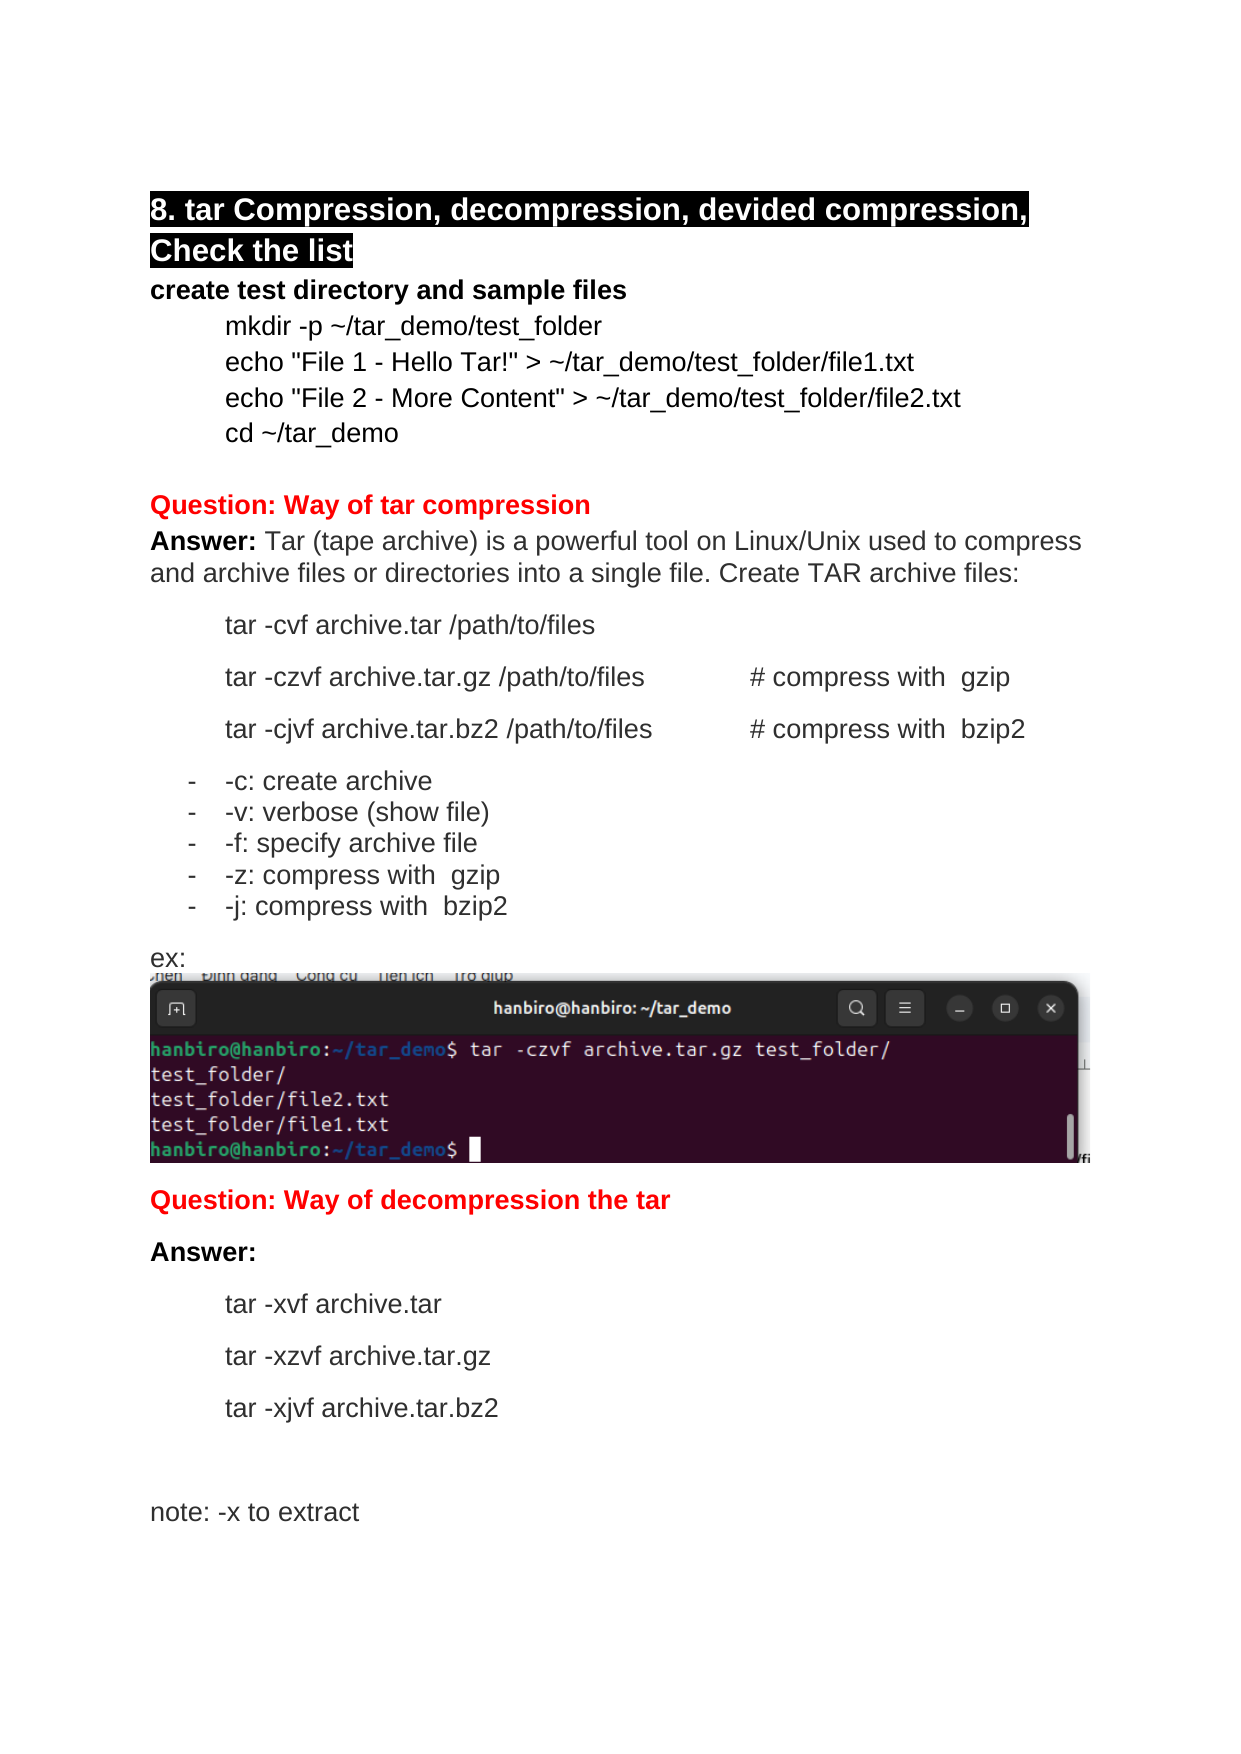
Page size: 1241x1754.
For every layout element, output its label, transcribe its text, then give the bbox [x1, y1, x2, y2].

text tar -czvf archive.tar.gz /path/to/files # compress with gzip [225, 661, 1090, 692]
text Answer: [150, 1236, 1090, 1267]
list -v: verbose (show file) [187, 796, 1090, 827]
text ex: [150, 942, 1090, 973]
text tar -cjvf archive.tar.bz2 /path/to/files # compress with bzip2 [225, 713, 1090, 744]
text tar -xjvf archive.tar.bz2 [225, 1392, 1090, 1423]
text create test directory and sample files [150, 274, 1090, 305]
text note: -x to extract [150, 1496, 1090, 1527]
list -f: specify archive file [187, 827, 1090, 859]
text Question: Way of decompression the tar [150, 1184, 1090, 1215]
list -z: compress with gzip [187, 859, 1090, 890]
list -c: create archive [187, 765, 1090, 796]
text echo "File 1 - Hello Tar!" > ~/tar_demo/test_folder/file1.txt [225, 346, 1090, 377]
text Answer: Tar (tape archive) is a powerful tool on Linux/Unix used to compress and archive files or directories into a single file. Create TAR archive files: [150, 525, 1090, 588]
list -j: compress with bzip2 [187, 890, 1090, 921]
text echo "File 2 - More Content" > ~/tar_demo/test_folder/file2.txt [225, 382, 1090, 413]
text Question: Way of tar compression [150, 489, 1090, 521]
text mkdir -p ~/tar_demo/test_folder [150, 310, 1090, 341]
text tar -cvf archive.tar /path/to/files [225, 609, 1090, 640]
text 8. tar Compression, decompression, devided compression, Check the list [150, 191, 1090, 268]
text tar -xzvf archive.tar.gz [225, 1340, 1090, 1371]
text tar -xvf archive.tar [150, 1288, 1090, 1319]
picture [150, 973, 1091, 1163]
text cd ~/tar_demo [225, 417, 1090, 449]
